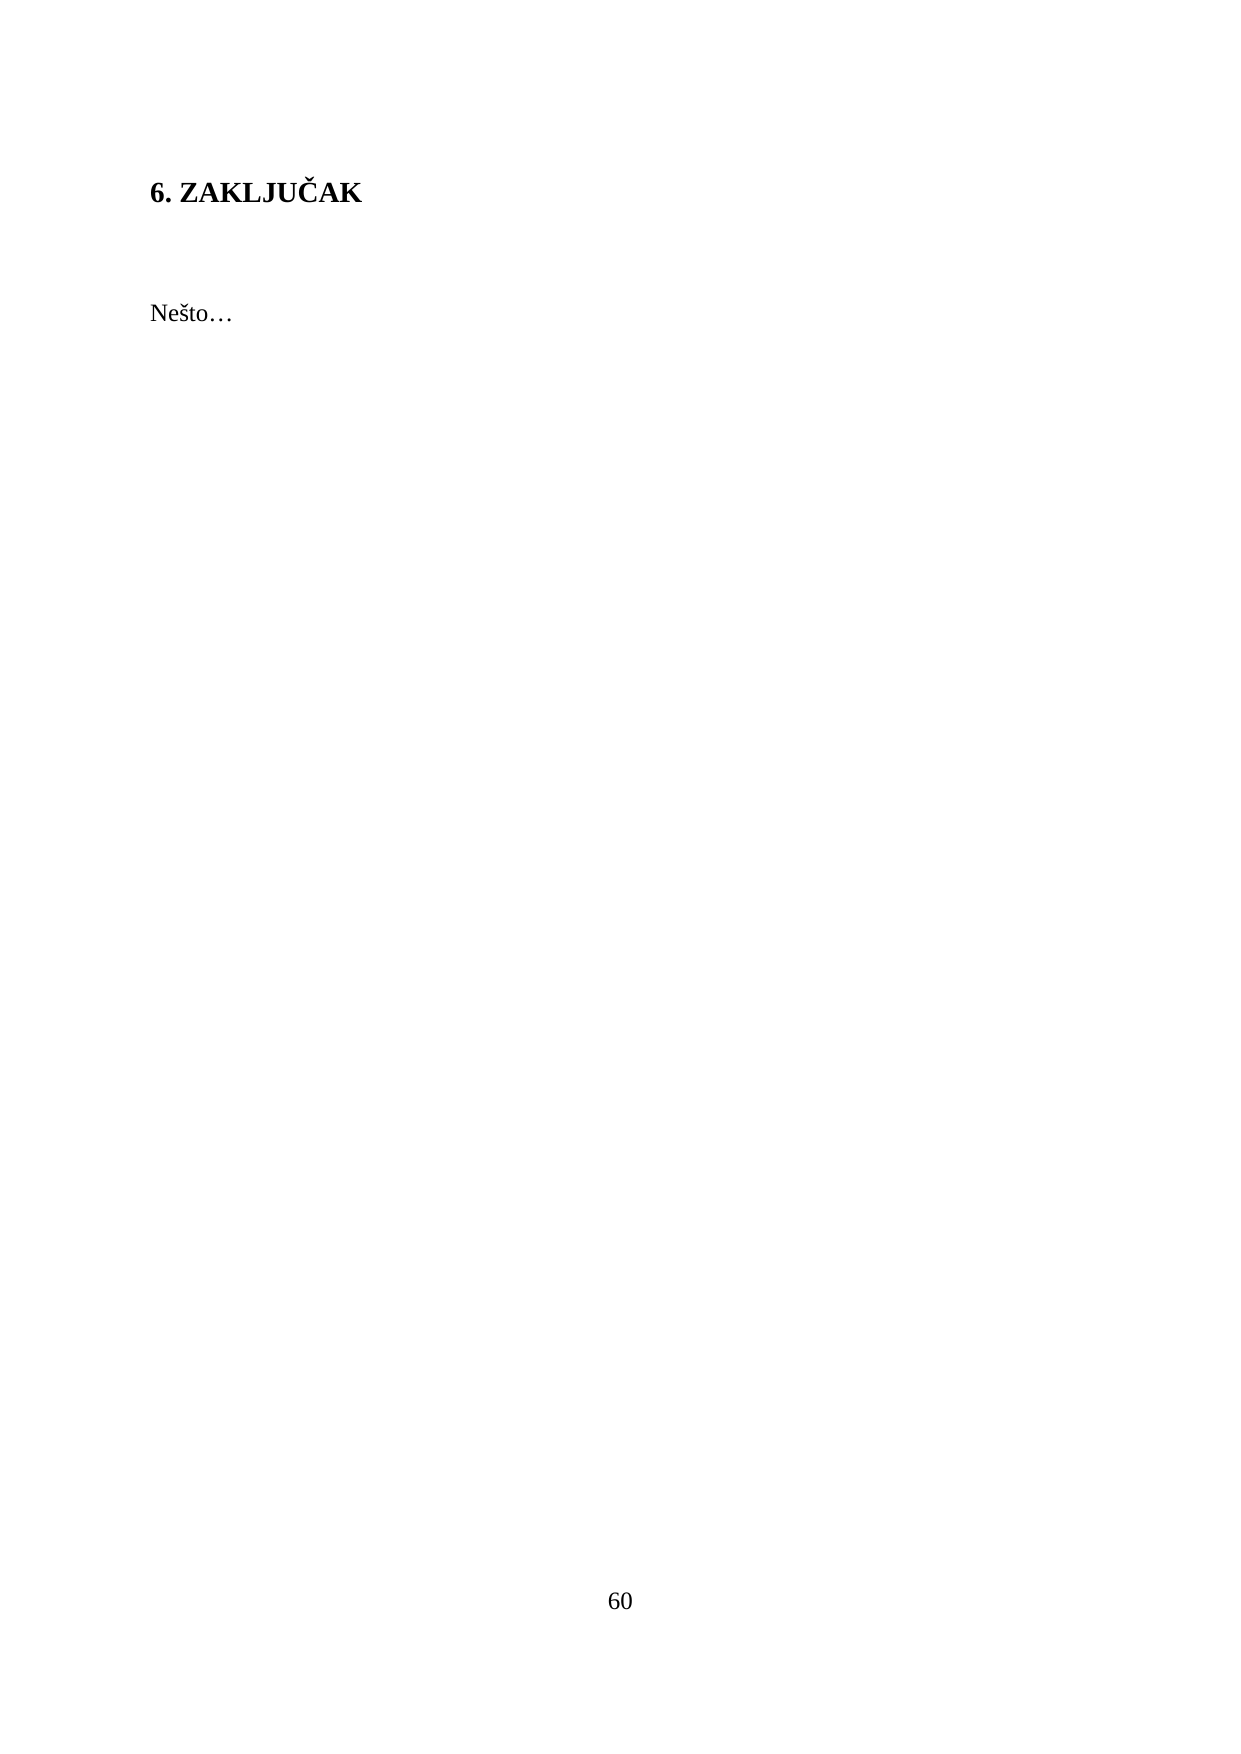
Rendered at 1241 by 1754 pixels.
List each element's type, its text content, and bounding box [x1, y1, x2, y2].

subtitle ZAKLJUČAK [150, 175, 1090, 208]
text Nešto… [150, 298, 1090, 326]
